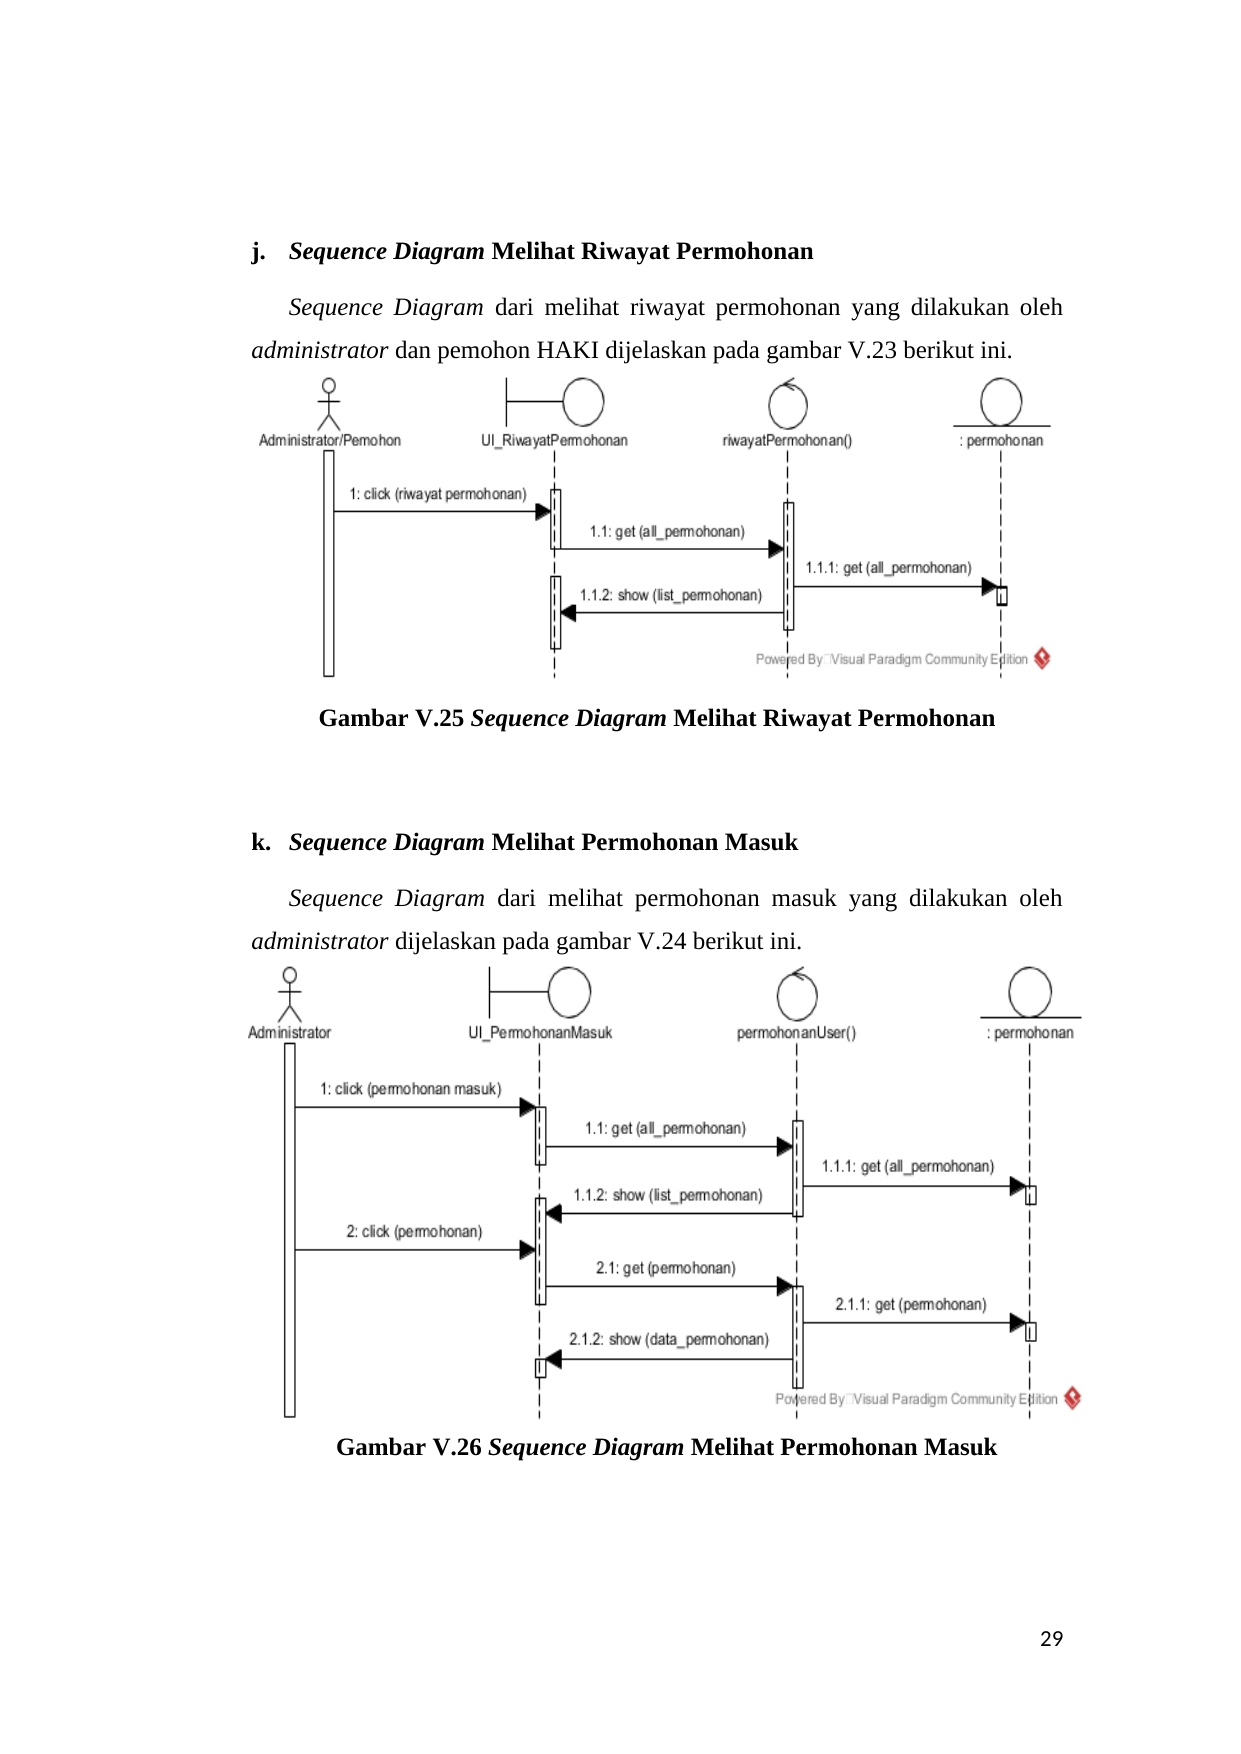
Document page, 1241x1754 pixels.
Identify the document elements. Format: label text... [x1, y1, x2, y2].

picture [247, 376, 1057, 683]
subtitle Sequence Diagram Melihat Riwayat Permohonan [251, 236, 1063, 265]
text Sequence Diagram dari melihat permohonan masuk yang dilakukan oleh administrator dijelaskan pada gambar V.24 berikut ini. [251, 883, 1063, 954]
picture [233, 964, 1088, 1424]
text Sequence Diagram dari melihat riwayat permohonan yang dilakukan oleh administrator dan pemohon HAKI dijelaskan pada gambar V.23 berikut ini. [251, 292, 1063, 364]
